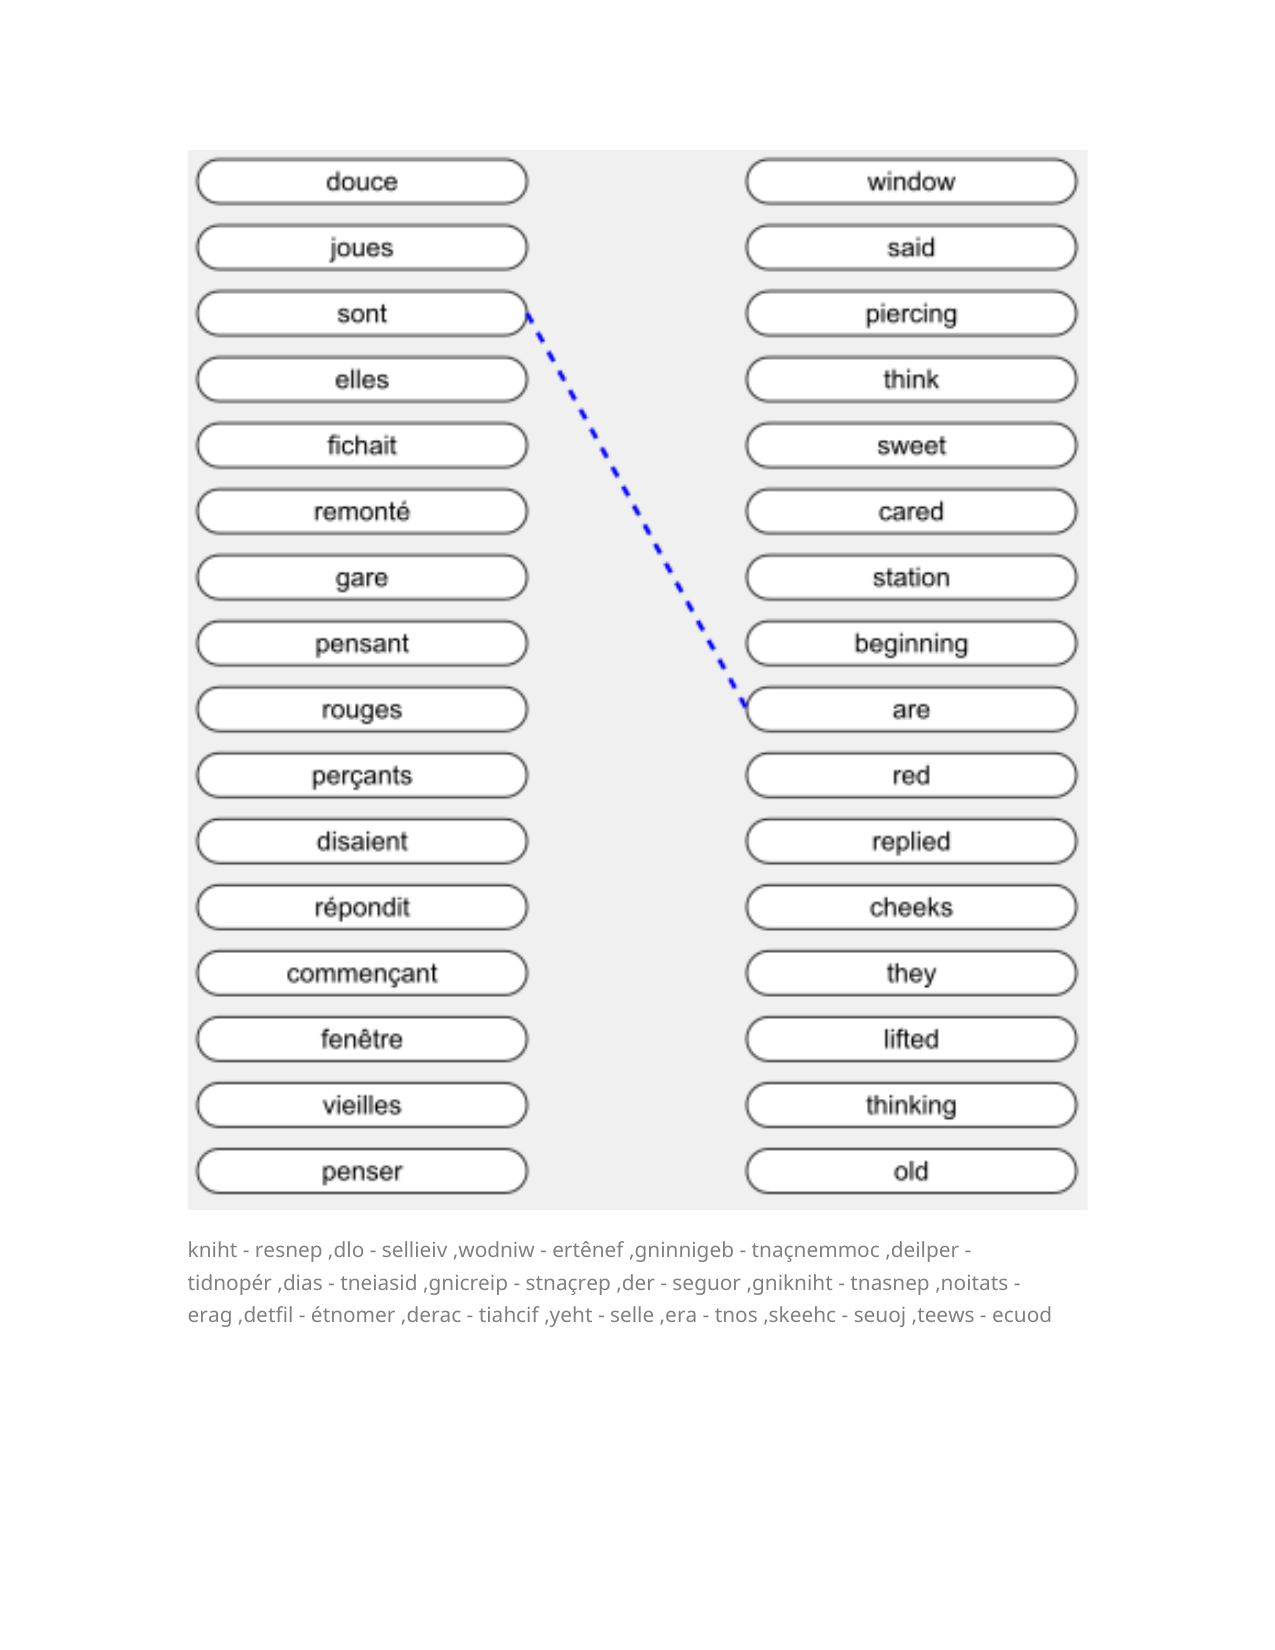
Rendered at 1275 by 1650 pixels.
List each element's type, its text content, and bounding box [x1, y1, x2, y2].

text kniht - resnep ,dlo - sellieiv ,wodniw - ertênef ,gninnigeb - tnaçnemmoc ,deilper - tidnopér ,dias - tneiasid ,gnicreip - stnaçrep ,der - seguor ,gnikniht - tnasnep ,noitats - erag ,detfil - étnomer ,derac - tiahcif ,yeht - selle ,era - tnos ,skeehc - seuoj ,teews - ecuod [187, 1235, 1087, 1329]
picture [187, 150, 1088, 1210]
